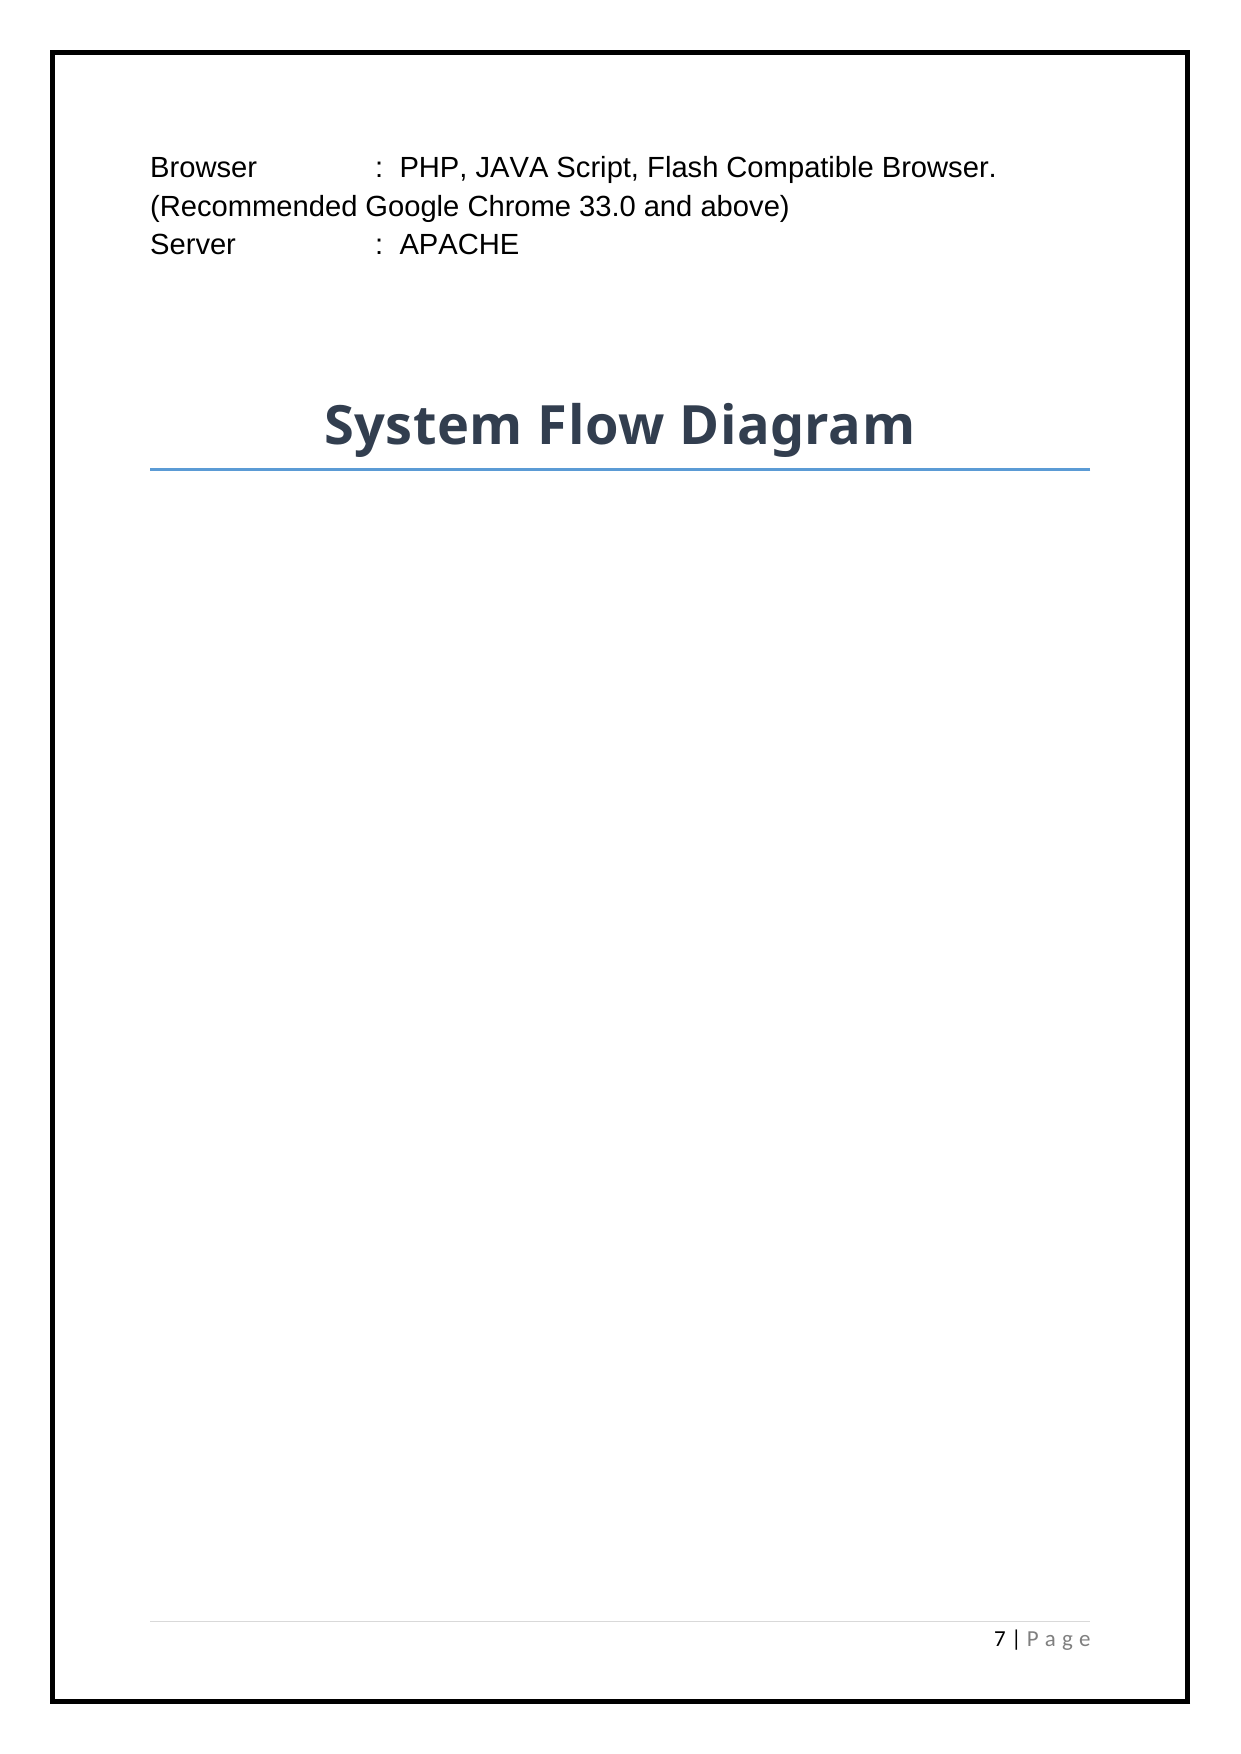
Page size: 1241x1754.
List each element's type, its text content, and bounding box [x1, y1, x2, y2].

text Server : APACHE [150, 227, 1090, 261]
text Browser : PHP, JAVA Script, Flash Compatible Browser. (Recommended Google Chrome 33.0 and above) [150, 150, 1090, 222]
title System Flow Diagram [150, 386, 1090, 468]
